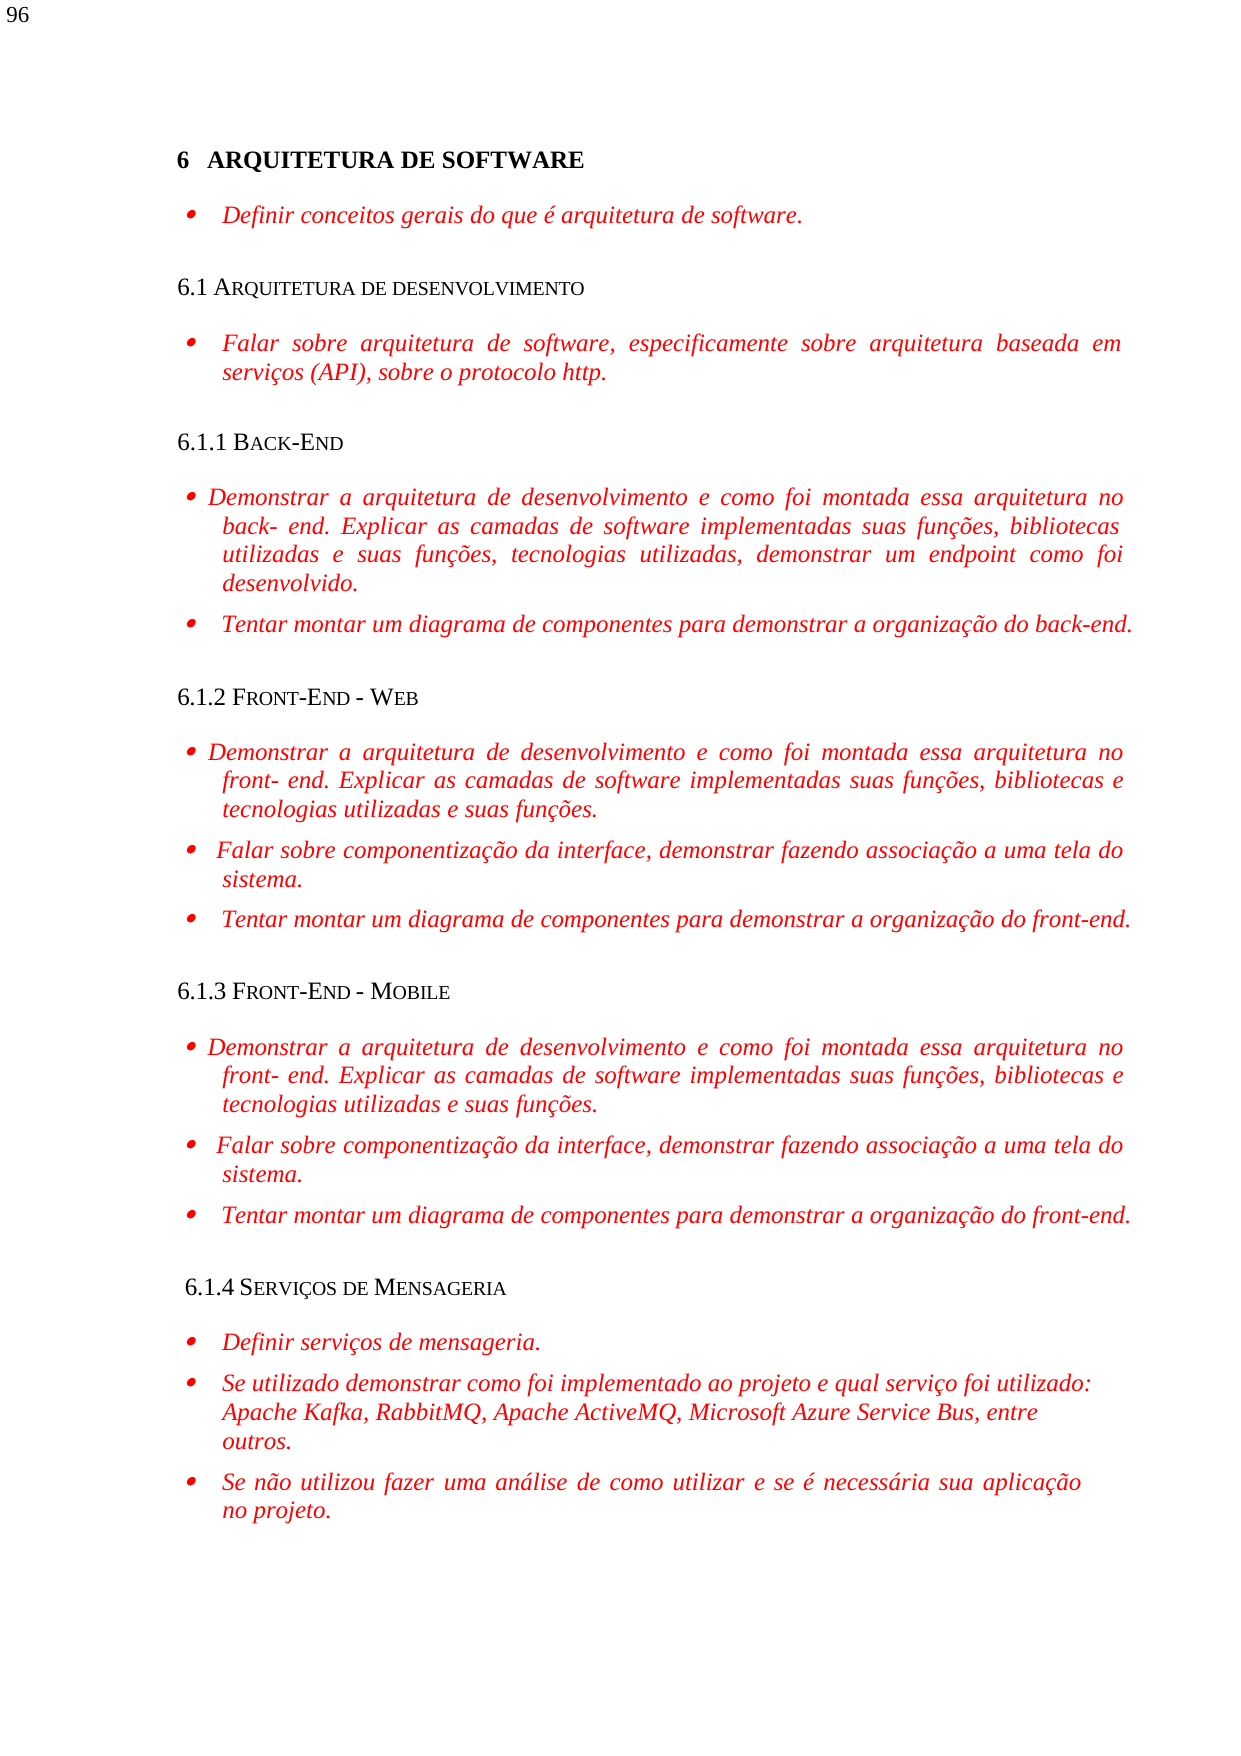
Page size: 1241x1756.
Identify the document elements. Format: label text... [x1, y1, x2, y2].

list Falar sobre componentização da interface, demonstrar fazendo associação a uma tela do sistema. [184, 1131, 1124, 1188]
list ARQUITETURA DE DESENVOLVIMENTO [177, 272, 1161, 301]
list Demonstrar a arquitetura de desenvolvimento e como foi montada essa arquitetura no front- end. Explicar as camadas de software implementadas suas funções, bibliotecas e tecnologias utilizadas e suas funções. [184, 737, 1124, 823]
list Se utilizado demonstrar como foi implementado ao projeto e qual serviço foi utilizado: Apache Kafka, RabbitMQ, Apache ActiveMQ, Microsoft Azure Service Bus, entre outros. [184, 1368, 1113, 1454]
list Falar sobre componentização da interface, demonstrar fazendo associação a uma tela do sistema. [184, 835, 1124, 893]
list Tentar montar um diagrama de componentes para demonstrar a organização do back-end. [184, 609, 1161, 638]
list BACK-END [177, 427, 1161, 456]
list Definir serviços de mensageria. [184, 1327, 1161, 1356]
list Tentar montar um diagrama de componentes para demonstrar a organização do front-end. [184, 1200, 1161, 1229]
list Tentar montar um diagrama de componentes para demonstrar a organização do front-end. [184, 904, 1161, 933]
list Falar sobre arquitetura de software, especificamente sobre arquitetura baseada em serviços (API), sobre o protocolo http. [184, 328, 1122, 385]
list Se não utilizou fazer uma análise de como utilizar e se é necessária sua aplicação no projeto. [184, 1467, 1117, 1524]
subtitle ARQUITETURA DE SOFTWARE [177, 145, 1161, 174]
list Demonstrar a arquitetura de desenvolvimento e como foi montada essa arquitetura no back- end. Explicar as camadas de software implementadas suas funções, bibliotecas utilizadas e suas funções, tecnologias utilizadas, demonstrar um endpoint como foi desenvolvido. [184, 482, 1123, 597]
list FRONT-END - MOBILE [177, 976, 1161, 1005]
list Definir conceitos gerais do que é arquitetura de software. [184, 201, 1161, 229]
list SERVIÇOS DE MENSAGERIA [184, 1272, 1161, 1301]
list Demonstrar a arquitetura de desenvolvimento e como foi montada essa arquitetura no front- end. Explicar as camadas de software implementadas suas funções, bibliotecas e tecnologias utilizadas e suas funções. [184, 1032, 1124, 1118]
list FRONT-END - WEB [177, 682, 1161, 711]
